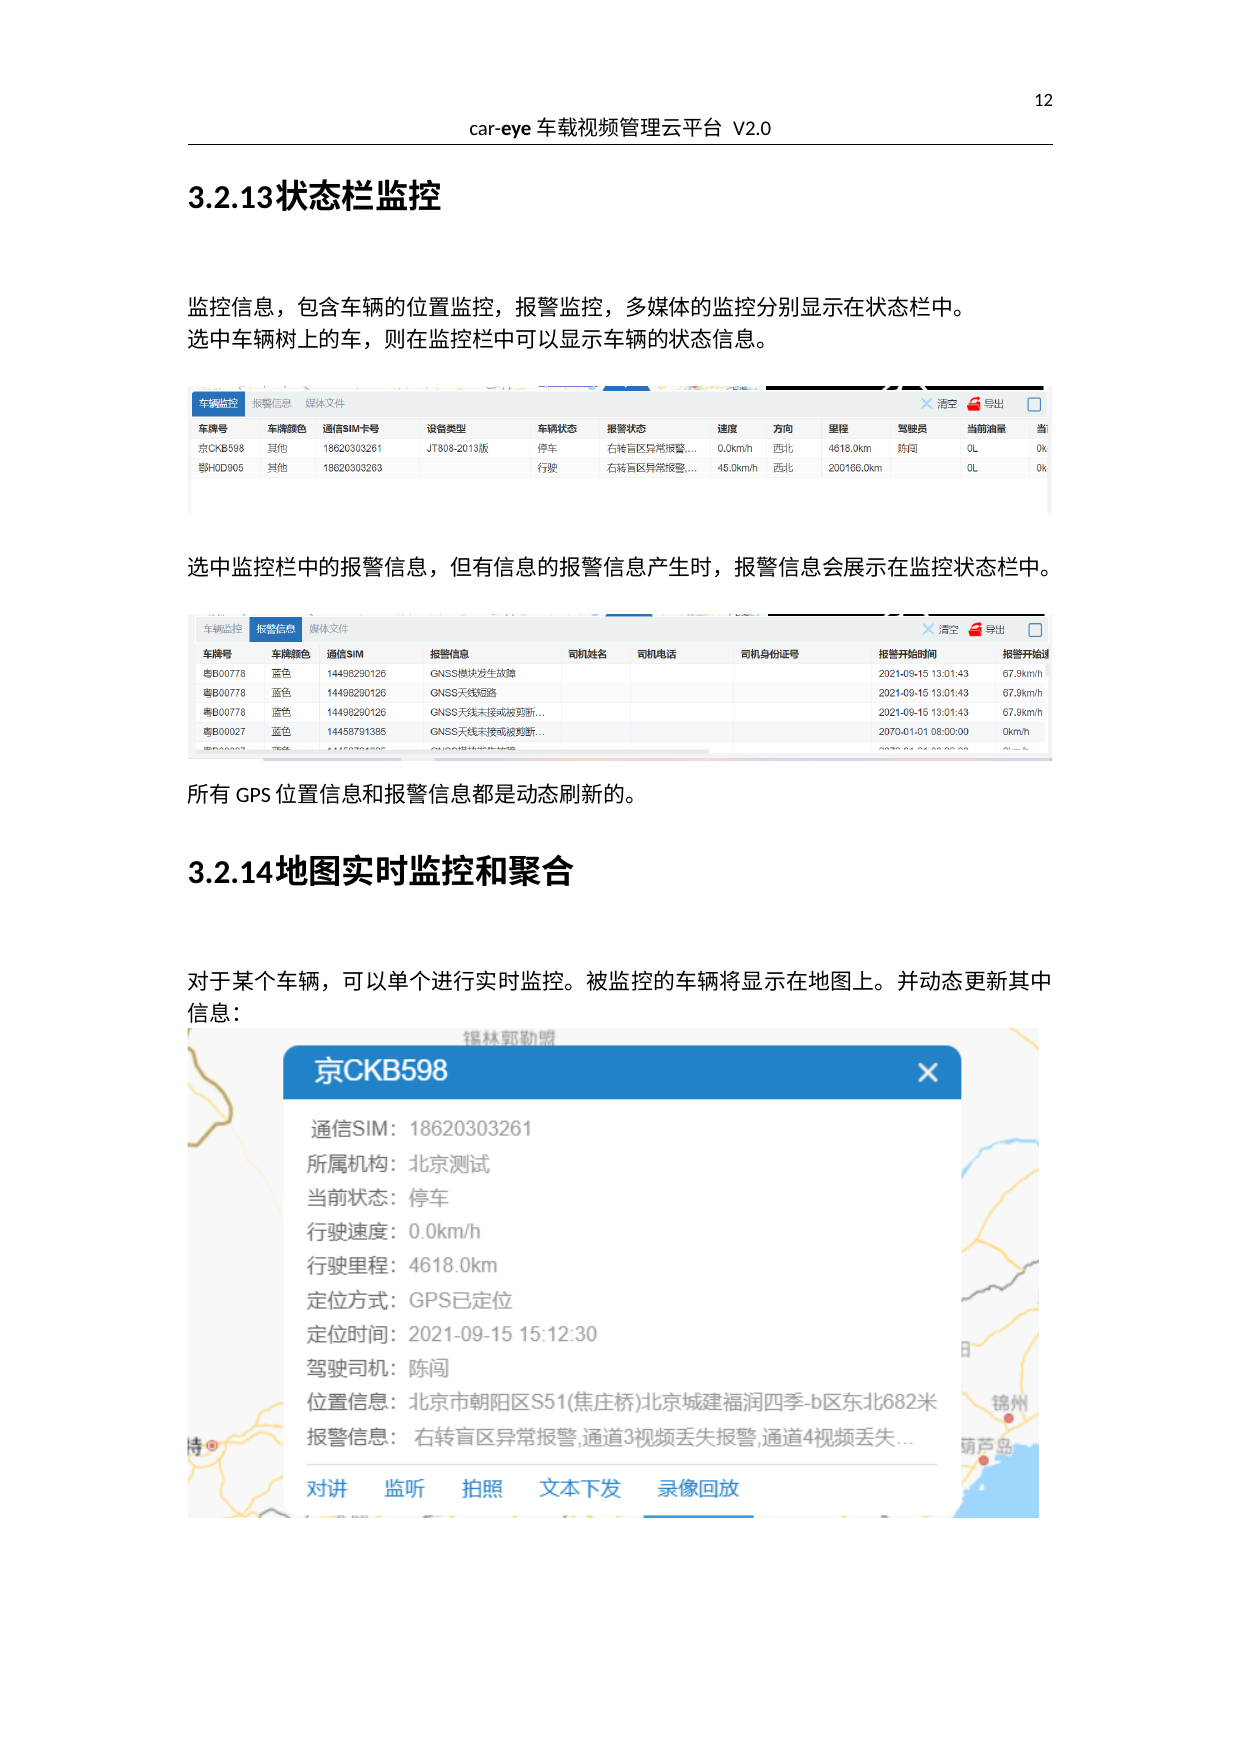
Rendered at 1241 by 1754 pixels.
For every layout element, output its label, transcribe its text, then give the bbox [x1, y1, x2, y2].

text 选中监控栏中的报警信息，但有信息的报警信息产生时，报警信息会展示在监控状态栏中。 [187, 549, 1053, 582]
text 所有GPS位置信息和报警信息都是动态刷新的。 [187, 777, 1053, 809]
text 选中车辆树上的车，则在监控栏中可以显示车辆的状态信息。 [187, 322, 1053, 354]
picture [187, 614, 1053, 761]
subtitle 状态栏监控 [187, 162, 1053, 227]
subtitle 地图实时监控和聚合 [187, 836, 1053, 901]
text 对于某个车辆，可以单个进行实时监控。被监控的车辆将显示在地图上。并动态更新其中信息： [187, 963, 1053, 1028]
picture [187, 1028, 1039, 1518]
text 监控信息，包含车辆的位置监控，报警监控，多媒体的监控分别显示在状态栏中。 [187, 289, 1053, 322]
picture [187, 386, 1052, 513]
